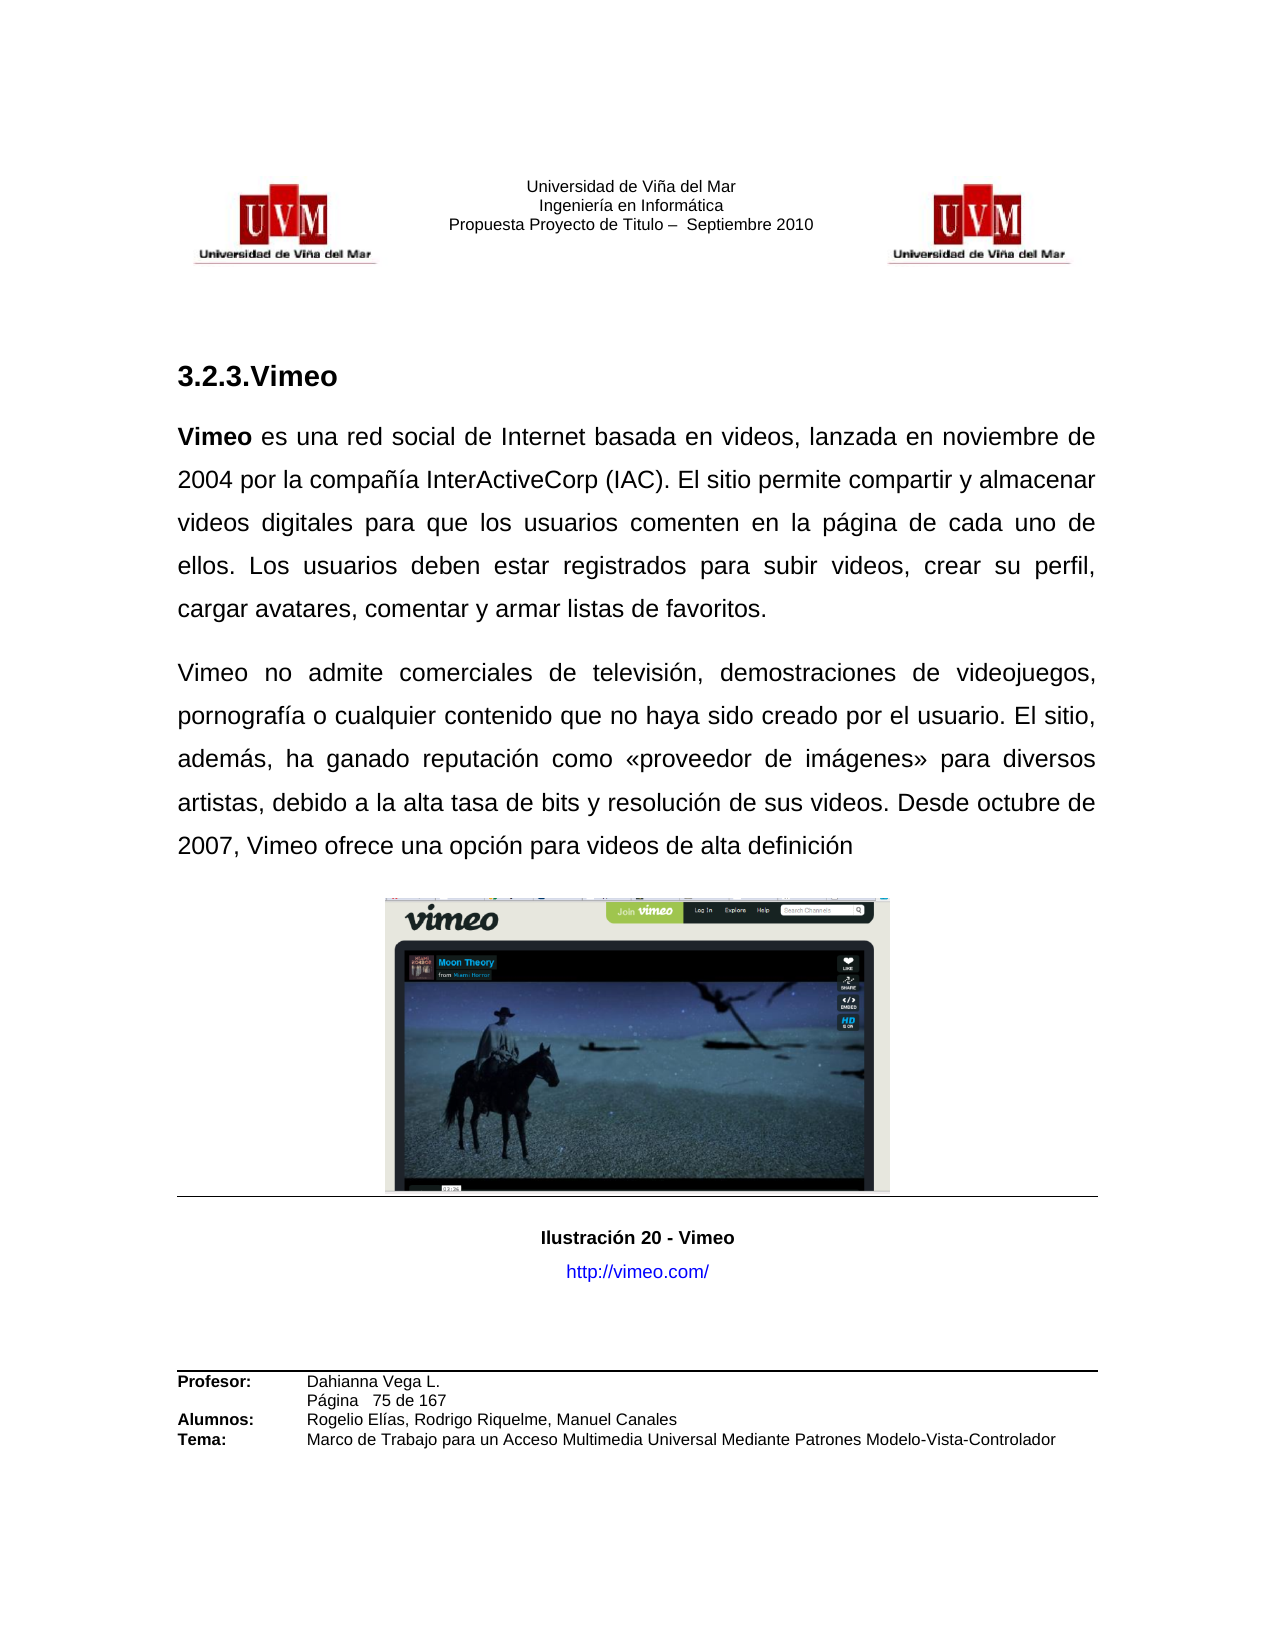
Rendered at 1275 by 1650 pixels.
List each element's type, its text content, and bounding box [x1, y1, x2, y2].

subtitle 3.2.3.Vimeo [177, 359, 1098, 392]
text Ilustración 20 - Vimeo [177, 1226, 1098, 1248]
picture [385, 898, 890, 1194]
picture [177, 176, 390, 267]
text Vimeo no admite comerciales de televisión, demostraciones de videojuegos, pornografía o cualquier contenido que no haya sido creado por el usuario. El sitio, además, ha ganado reputación como «proveedor de imágenes» para diversos artistas, debido a la alta tasa de bits y resolución de sus videos. Desde octubre de 2007, Vimeo ofrece una opción para videos de alta definición [177, 658, 1098, 859]
text http://vimeo.com/ [177, 1261, 1098, 1282]
picture [871, 176, 1084, 267]
text Vimeo es una red social de Internet basada en videos, lanzada en noviembre de 2004 por la compañía InterActiveCorp (IAC). El sitio permite compartir y almacenar videos digitales para que los usuarios comenten en la página de cada uno de ellos. Los usuarios deben estar registrados para subir videos, crear su perfil, cargar avatares, comentar y armar listas de favoritos. [177, 422, 1098, 623]
